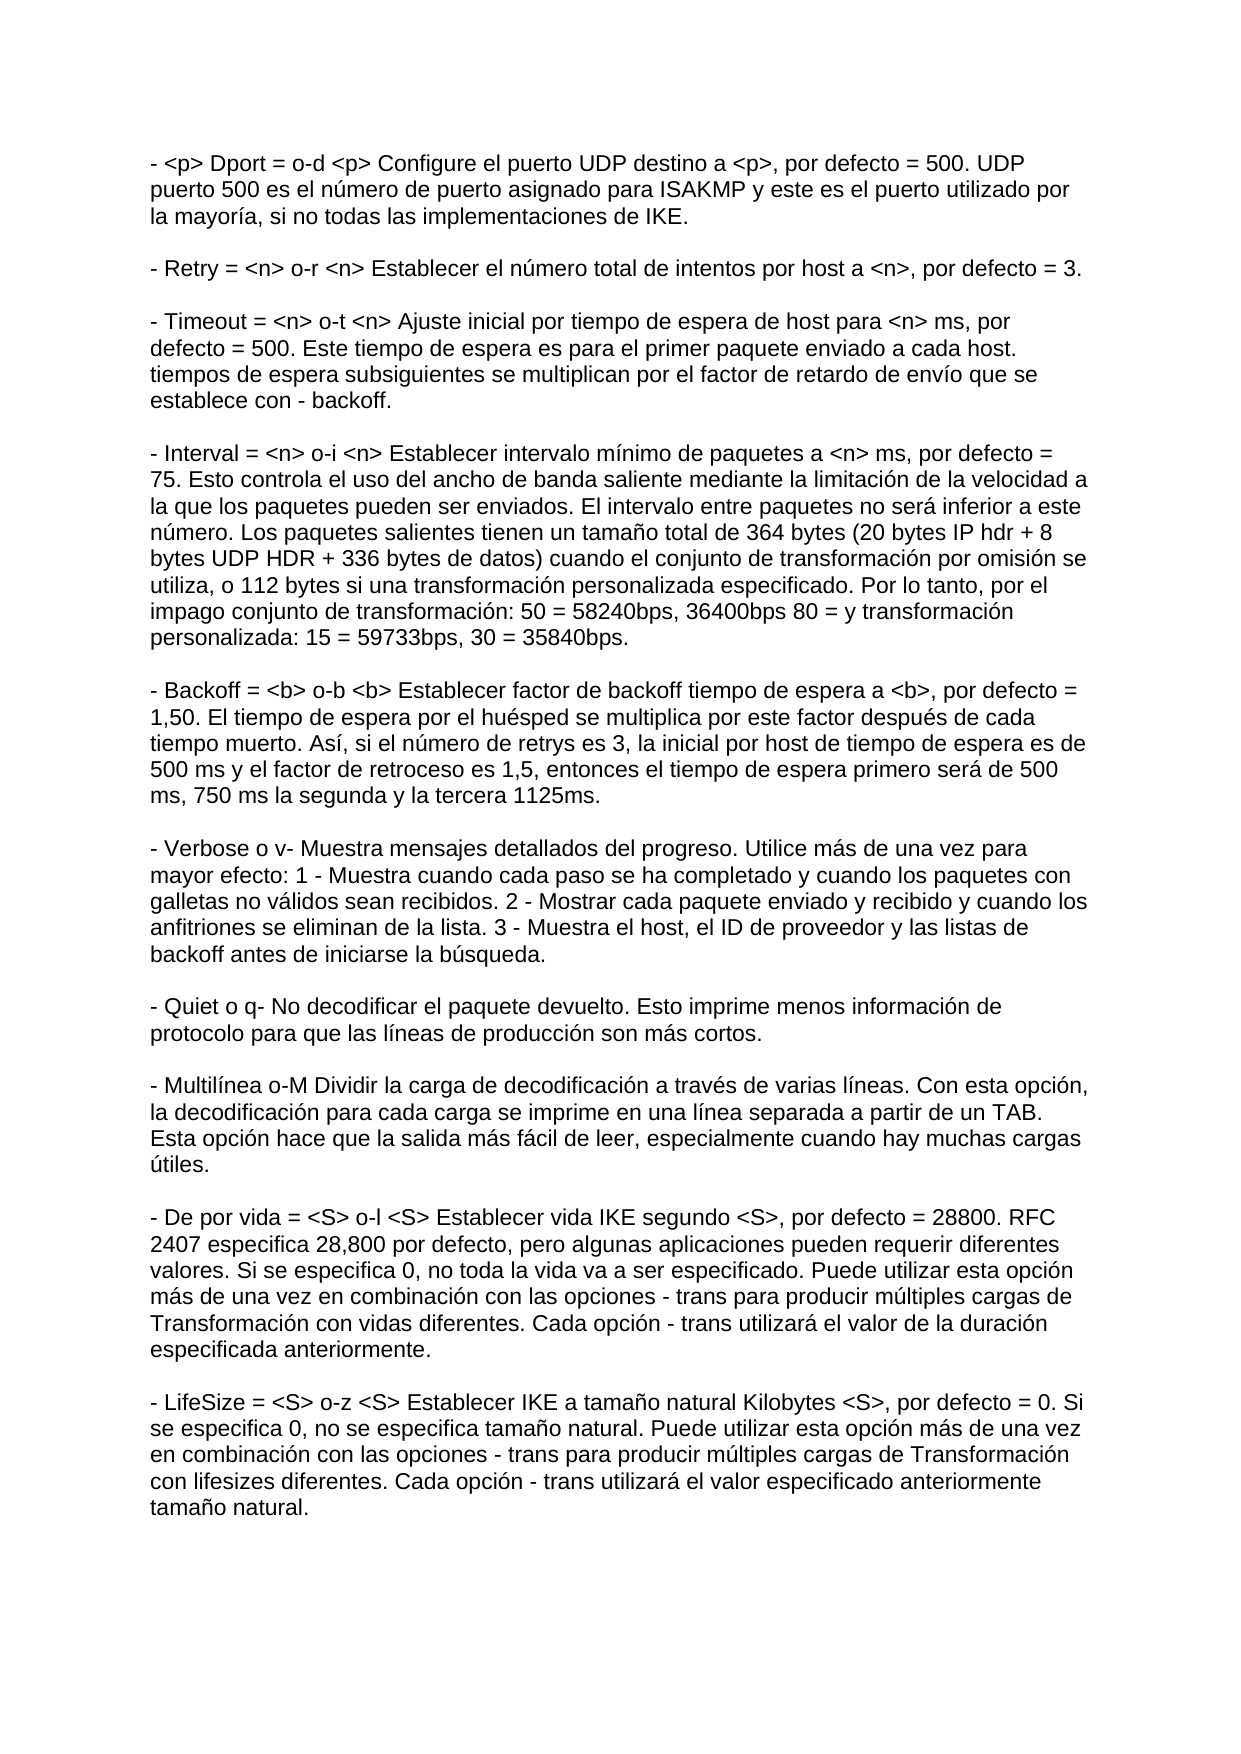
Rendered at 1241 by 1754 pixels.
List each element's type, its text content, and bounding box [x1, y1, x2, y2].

text - Quiet o q- No decodificar el paquete devuelto. Esto imprime menos información de protocolo para que las líneas de producción son más cortos. [150, 993, 1090, 1046]
text - <p> Dport = o-d <p> Configure el puerto UDP destino a <p>, por defecto = 500. UDP puerto 500 es el número de puerto asignado para ISAKMP y este es el puerto utilizado por la mayoría, si no todas las implementaciones de IKE. [150, 150, 1090, 229]
text - Multilínea o-M Dividir la carga de decodificación a través de varias líneas. Con esta opción, la decodificación para cada carga se imprime en una línea separada a partir de un TAB. Esta opción hace que la salida más fácil de leer, especialmente cuando hay muchas cargas útiles. [150, 1072, 1090, 1178]
text - Verbose o v- Muestra mensajes detallados del progreso. Utilice más de una vez para mayor efecto: 1 - Muestra cuando cada paso se ha completado y cuando los paquetes con galletas no válidos sean recibidos. 2 - Mostrar cada paquete enviado y recibido y cuando los anfitriones se eliminan de la lista. 3 - Muestra el host, el ID de proveedor y las listas de backoff antes de iniciarse la búsqueda. [150, 835, 1090, 967]
text - Interval = <n> o-i <n> Establecer intervalo mínimo de paquetes a <n> ms, por defecto = 75. Esto controla el uso del ancho de banda saliente mediante la limitación de la velocidad a la que los paquetes pueden ser enviados. El intervalo entre paquetes no será inferior a este número. Los paquetes salientes tienen un tamaño total de 364 bytes (20 bytes IP hdr + 8 bytes UDP HDR + 336 bytes de datos) cuando el conjunto de transformación por omisión se utiliza, o 112 bytes si una transformación personalizada especificado. Por lo tanto, por el impago conjunto de transformación: 50 = 58240bps, 36400bps 80 = y transformación personalizada: 15 = 59733bps, 30 = 35840bps. [150, 440, 1090, 651]
text - Retry = <n> o-r <n> Establecer el número total de intentos por host a <n>, por defecto = 3. [150, 255, 1090, 282]
text - Timeout = <n> o-t <n> Ajuste inicial por tiempo de espera de host para <n> ms, por defecto = 500. Este tiempo de espera es para el primer paquete enviado a cada host. tiempos de espera subsiguientes se multiplican por el factor de retardo de envío que se establece con - backoff. [150, 308, 1090, 413]
text - Backoff = <b> o-b <b> Establecer factor de backoff tiempo de espera a <b>, por defecto = 1,50. El tiempo de espera por el huésped se multiplica por este factor después de cada tiempo muerto. Así, si el número de retrys es 3, la inicial por host de tiempo de espera es de 500 ms y el factor de retroceso es 1,5, entonces el tiempo de espera primero será de 500 ms, 750 ms la segunda y la tercera 1125ms. [150, 677, 1090, 809]
text - LifeSize = <S> o-z <S> Establecer IKE a tamaño natural Kilobytes <S>, por defecto = 0. Si se especifica 0, no se especifica tamaño natural. Puede utilizar esta opción más de una vez en combinación con las opciones - trans para producir múltiples cargas de Transformación con lifesizes diferentes. Cada opción - trans utilizará el valor especificado anteriormente tamaño natural. [150, 1389, 1090, 1520]
text - De por vida = <S> o-l <S> Establecer vida IKE segundo <S>, por defecto = 28800. RFC 2407 especifica 28,800 por defecto, pero algunas aplicaciones pueden requerir diferentes valores. Si se especifica 0, no toda la vida va a ser especificado. Puede utilizar esta opción más de una vez en combinación con las opciones - trans para producir múltiples cargas de Transformación con vidas diferentes. Cada opción - trans utilizará el valor de la duración especificada anteriormente. [150, 1204, 1090, 1362]
